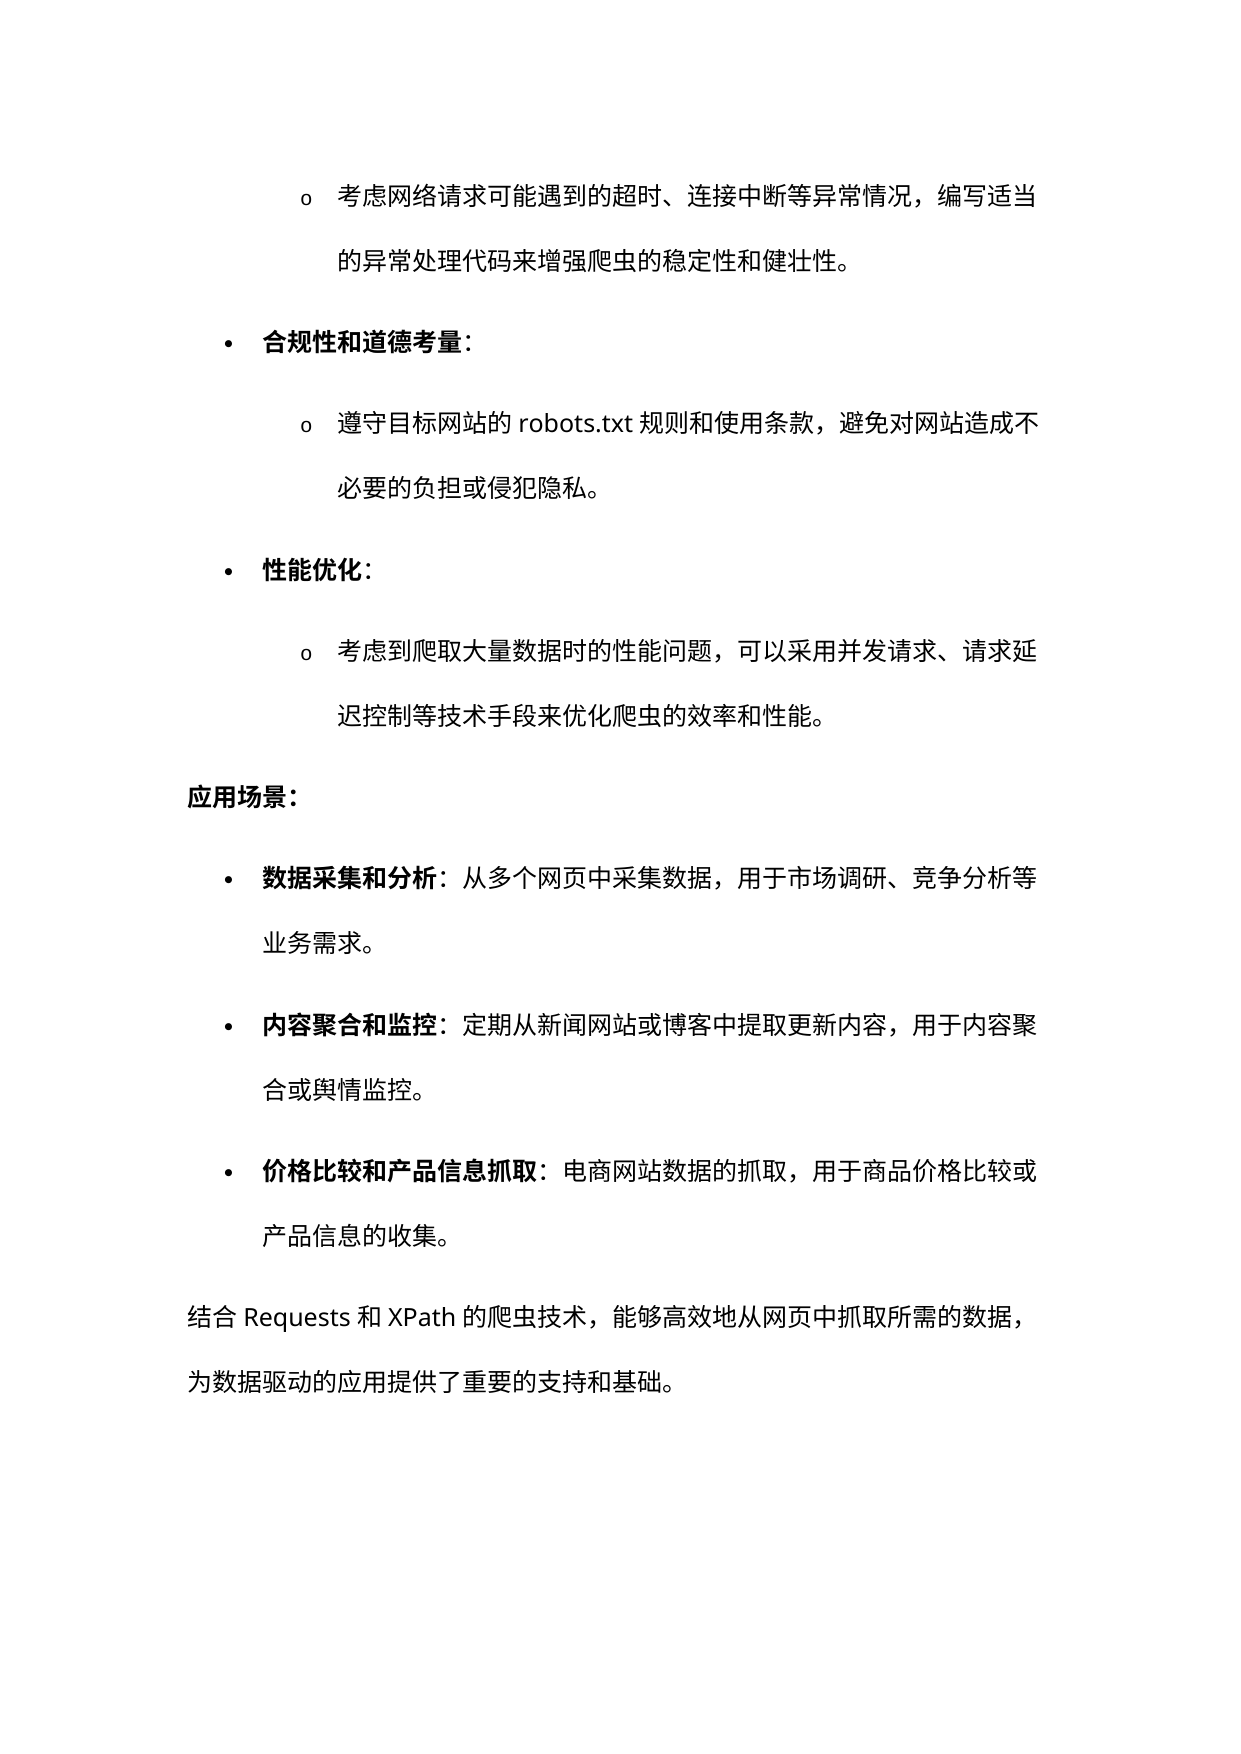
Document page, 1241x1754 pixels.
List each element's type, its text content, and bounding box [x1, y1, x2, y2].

list 合规性和道德考量： [225, 308, 1053, 373]
list 考虑到爬取大量数据时的性能问题，可以采用并发请求、请求延迟控制等技术手段来优化爬虫的效率和性能。 [300, 617, 1053, 747]
list 考虑网络请求可能遇到的超时、连接中断等异常情况，编写适当的异常处理代码来增强爬虫的稳定性和健壮性。 [300, 162, 1053, 292]
list 性能优化： [225, 536, 1053, 601]
list 数据采集和分析：从多个网页中采集数据，用于市场调研、竞争分析等业务需求。 [225, 844, 1053, 974]
list 内容聚合和监控：定期从新闻网站或博客中提取更新内容，用于内容聚合或舆情监控。 [225, 991, 1053, 1121]
text 结合 Requests 和 XPath 的爬虫技术，能够高效地从网页中抓取所需的数据，为数据驱动的应用提供了重要的支持和基础。 [187, 1283, 1053, 1413]
list 价格比较和产品信息抓取：电商网站数据的抓取，用于商品价格比较或产品信息的收集。 [225, 1137, 1053, 1267]
text 应用场景： [187, 763, 1053, 828]
list 遵守目标网站的 robots.txt 规则和使用条款，避免对网站造成不必要的负担或侵犯隐私。 [300, 389, 1053, 519]
